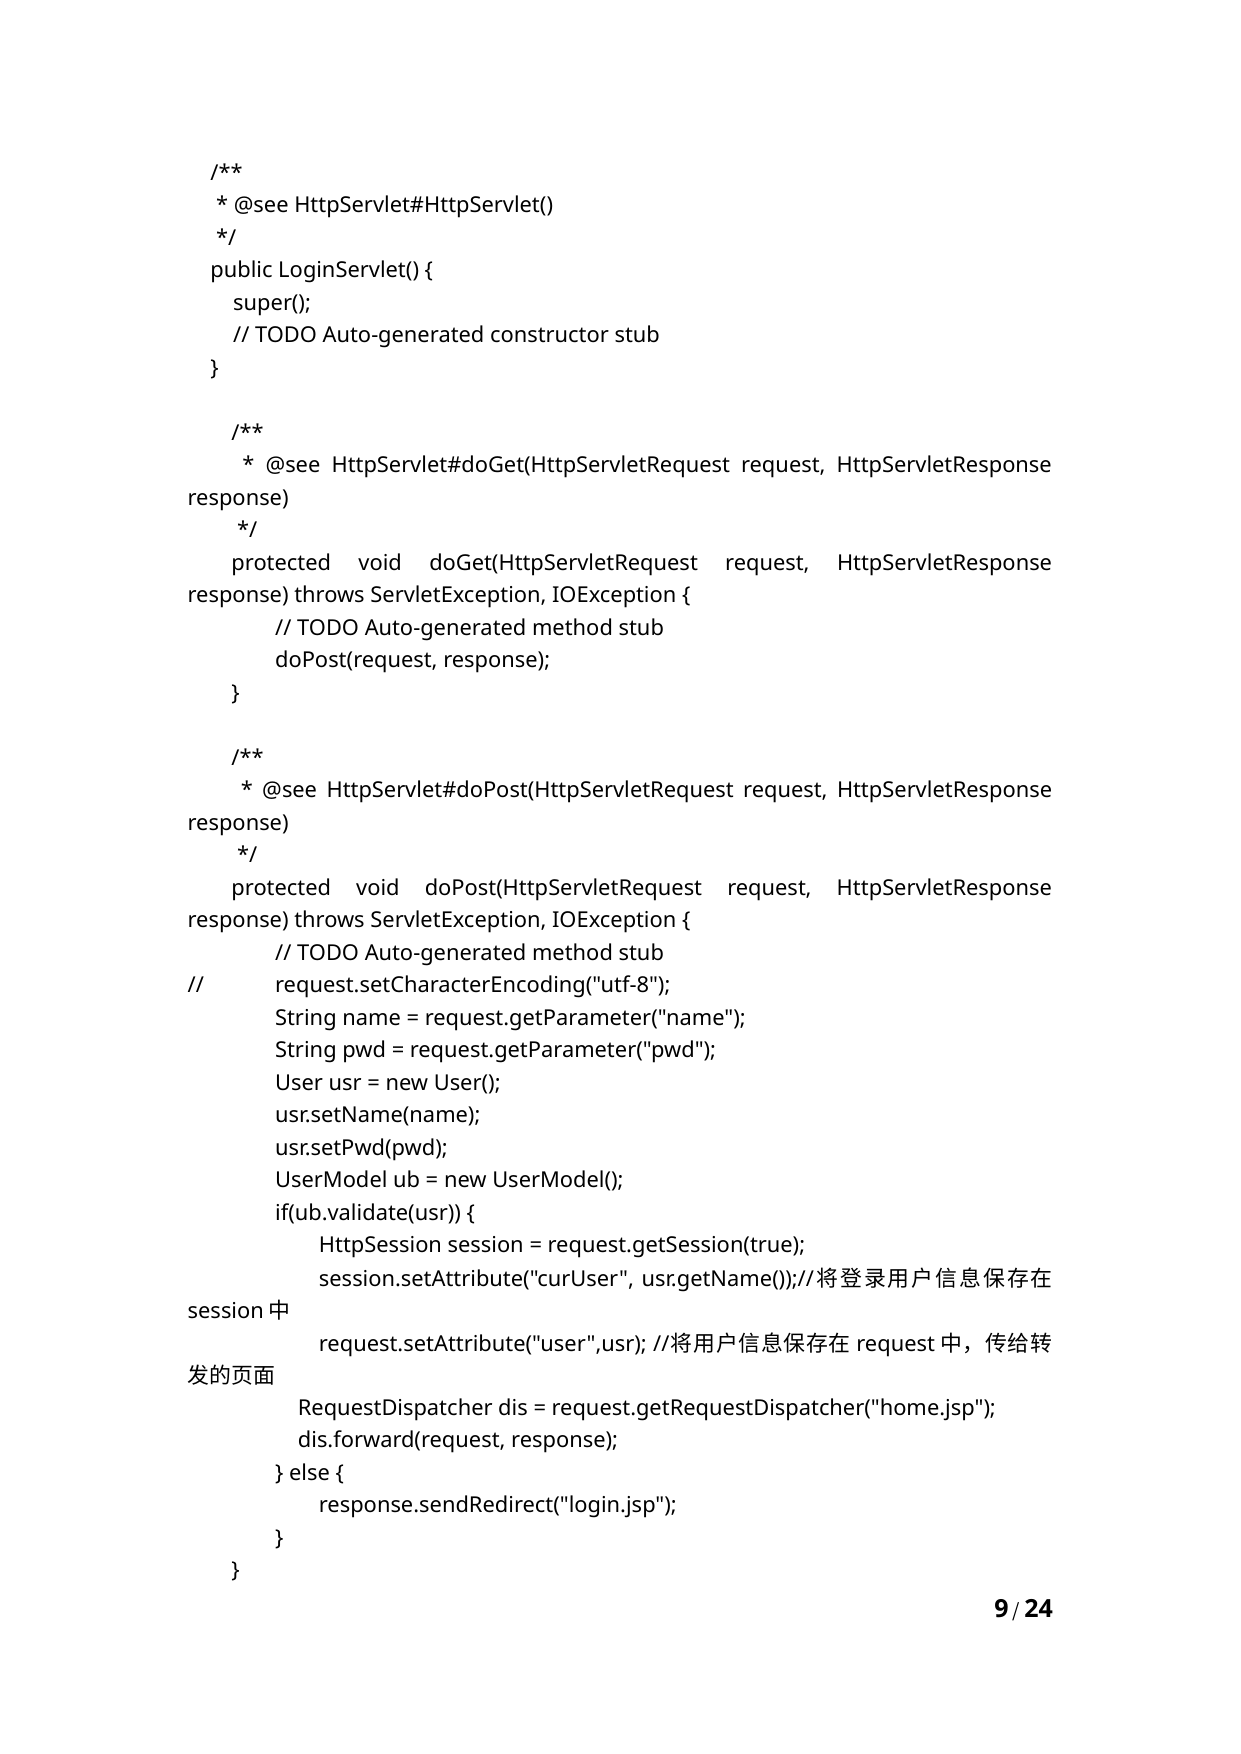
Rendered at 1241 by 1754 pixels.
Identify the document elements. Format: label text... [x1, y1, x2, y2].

text UserModel ub = new UserModel(); [187, 1163, 1053, 1196]
text request.setAttribute("user",usr); //将用户信息保存在request中，传给转发的页面 [187, 1326, 1053, 1391]
text doPost(request, response); [187, 643, 1053, 676]
text response.sendRedirect("login.jsp"); [187, 1488, 1053, 1521]
text RequestDispatcher dis = request.getRequestDispatcher("home.jsp"); [187, 1391, 1053, 1423]
text String name = request.getParameter("name"); [187, 1001, 1053, 1033]
text if(ub.validate(usr)) { [187, 1196, 1053, 1228]
text * @see HttpServlet#doGet(HttpServletRequest request, HttpServletResponse response) [187, 448, 1053, 513]
text // TODO Auto-generated constructor stub [187, 318, 1053, 351]
text protected void doGet(HttpServletRequest request, HttpServletResponse response) throws ServletException, IOException { [187, 546, 1053, 611]
text /** [187, 416, 1053, 448]
text } [187, 676, 1053, 708]
text * @see HttpServlet#doPost(HttpServletRequest request, HttpServletResponse response) [187, 773, 1053, 838]
text */ [187, 838, 1053, 871]
text dis.forward(request, response); [187, 1423, 1053, 1456]
text /** [187, 156, 1053, 188]
text String pwd = request.getParameter("pwd"); [187, 1033, 1053, 1066]
text */ [187, 513, 1053, 546]
text session.setAttribute("curUser", usr.getName());//将登录用户信息保存在session中 [187, 1261, 1053, 1326]
text */ [187, 221, 1053, 253]
text usr.setName(name); [187, 1098, 1053, 1131]
text User usr = new User(); [187, 1066, 1053, 1098]
text * @see HttpServlet#HttpServlet() [187, 188, 1053, 221]
text /** [187, 741, 1053, 773]
text } [187, 351, 1053, 383]
text // TODO Auto-generated method stub [187, 936, 1053, 968]
text HttpSession session = request.getSession(true); [187, 1228, 1053, 1261]
text } else { [187, 1456, 1053, 1488]
text // TODO Auto-generated method stub [187, 611, 1053, 643]
text } [187, 1521, 1053, 1553]
text usr.setPwd(pwd); [187, 1131, 1053, 1163]
text protected void doPost(HttpServletRequest request, HttpServletResponse response) throws ServletException, IOException { [187, 871, 1053, 936]
text public LoginServlet() { [187, 253, 1053, 286]
text } [187, 1553, 1053, 1586]
text super(); [187, 286, 1053, 318]
text // request.setCharacterEncoding("utf-8"); [187, 968, 1053, 1001]
